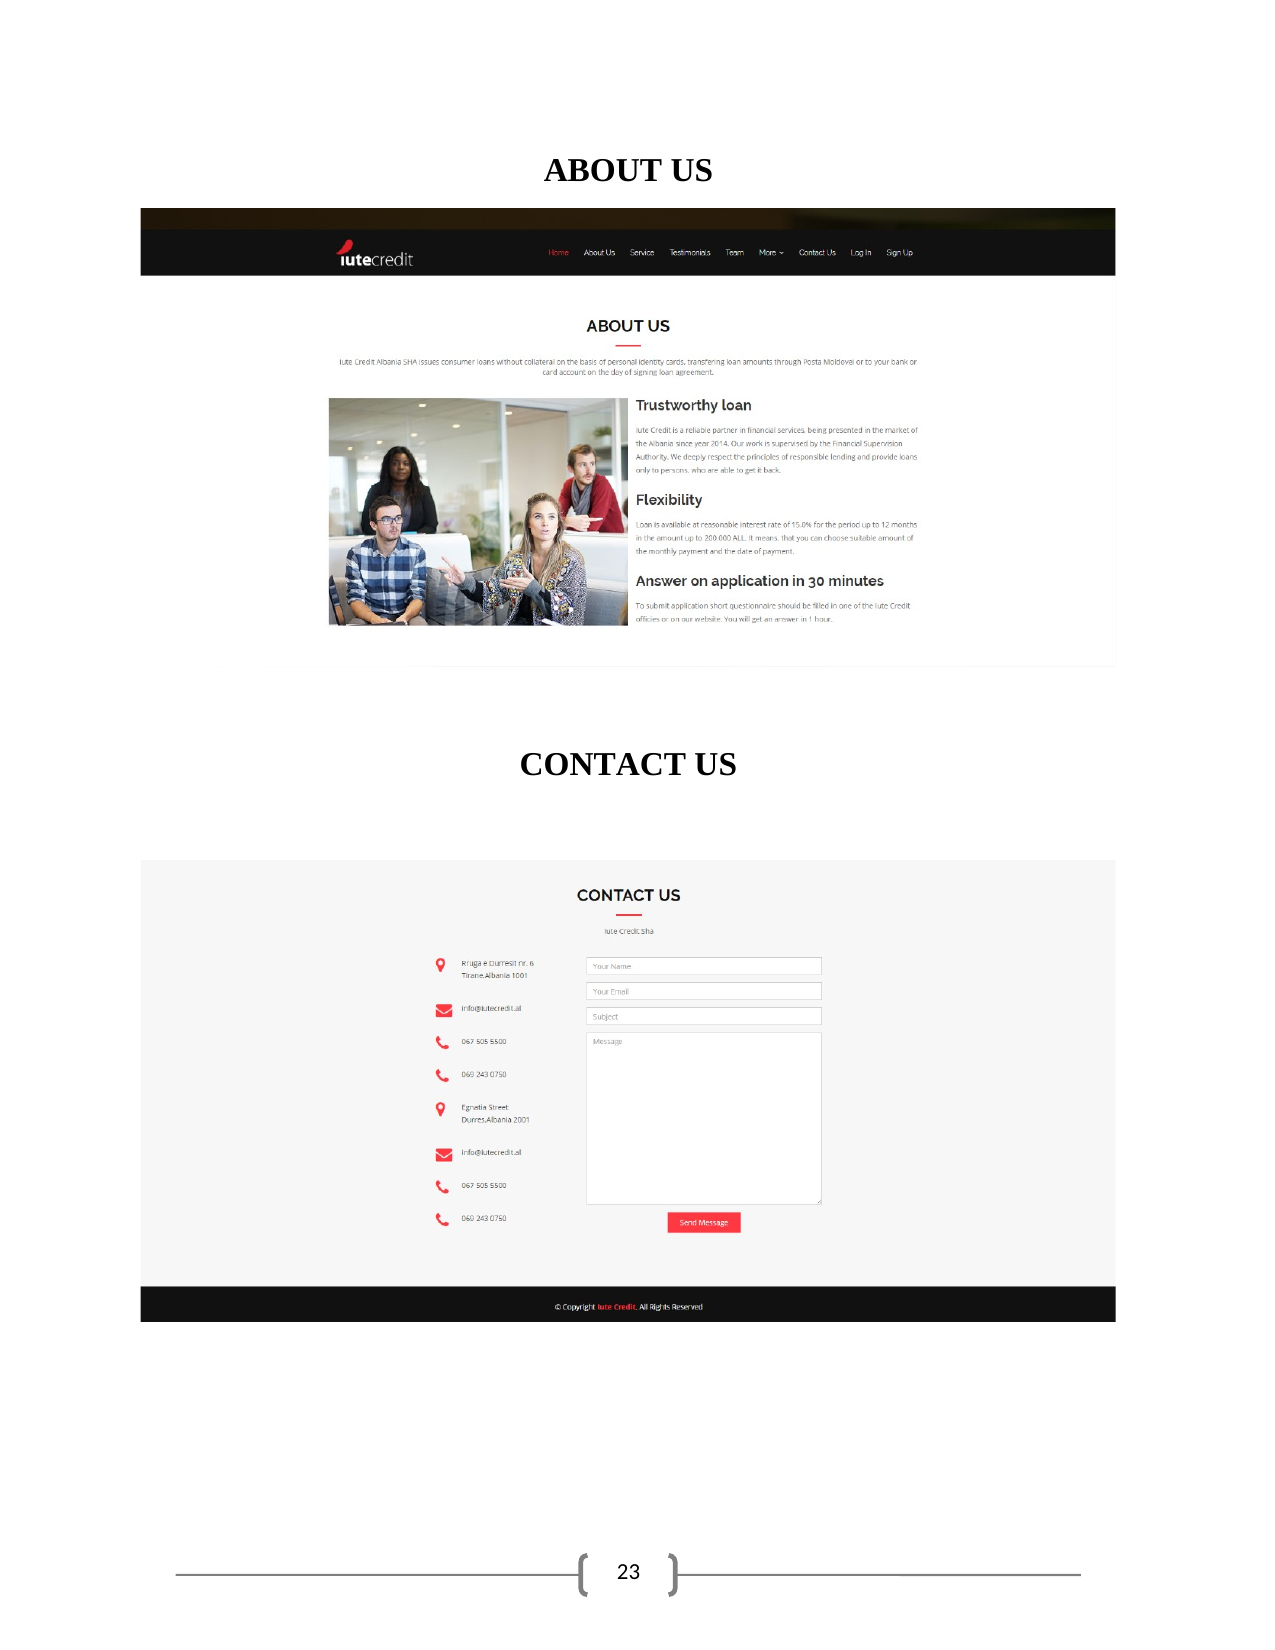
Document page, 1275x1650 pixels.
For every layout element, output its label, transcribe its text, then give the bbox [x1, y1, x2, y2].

picture [140, 860, 1116, 1322]
text ABOUT US [131, 150, 1125, 188]
text CONTACT US [131, 744, 1125, 782]
picture [140, 208, 1116, 667]
